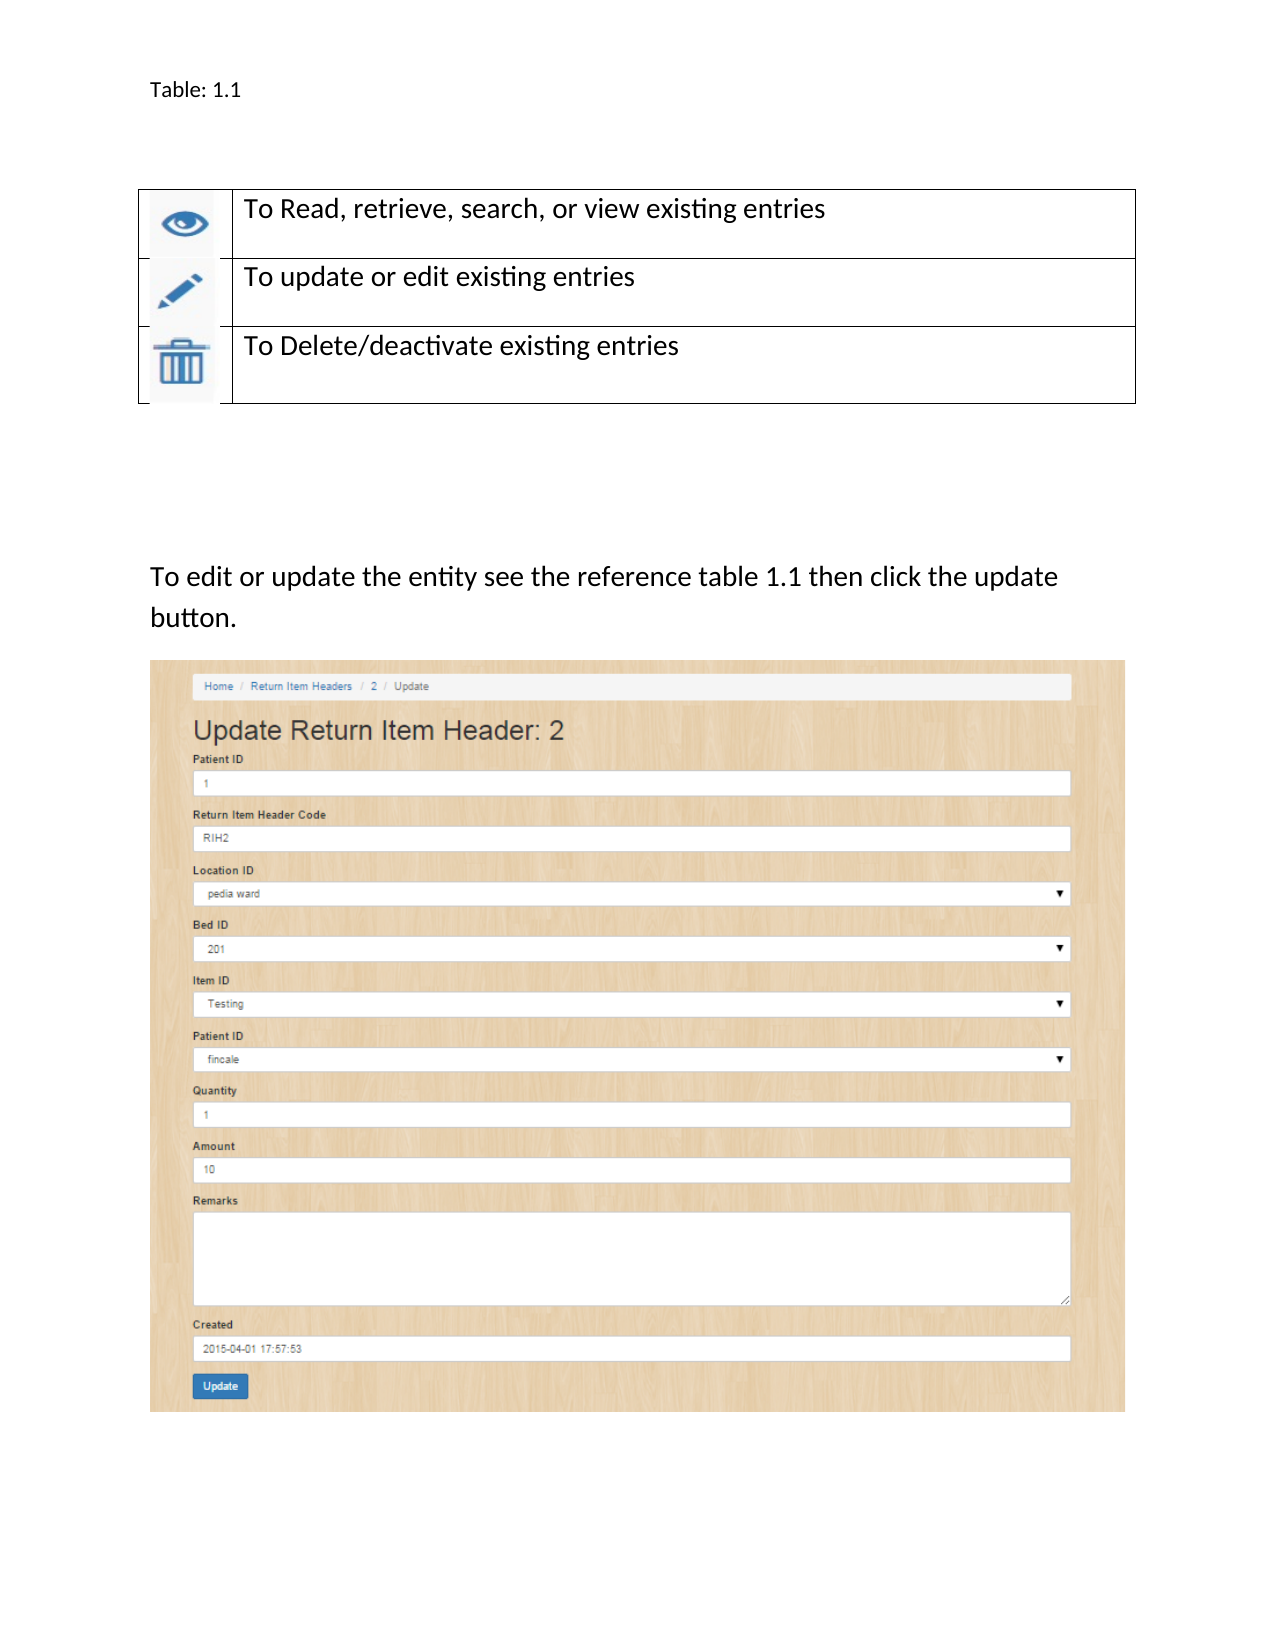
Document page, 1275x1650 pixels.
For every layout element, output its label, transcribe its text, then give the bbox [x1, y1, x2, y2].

picture [149, 190, 220, 404]
picture [150, 660, 1125, 1412]
text To edit or update the entity see the reference table 1.1 then click the update button. [150, 558, 1125, 635]
